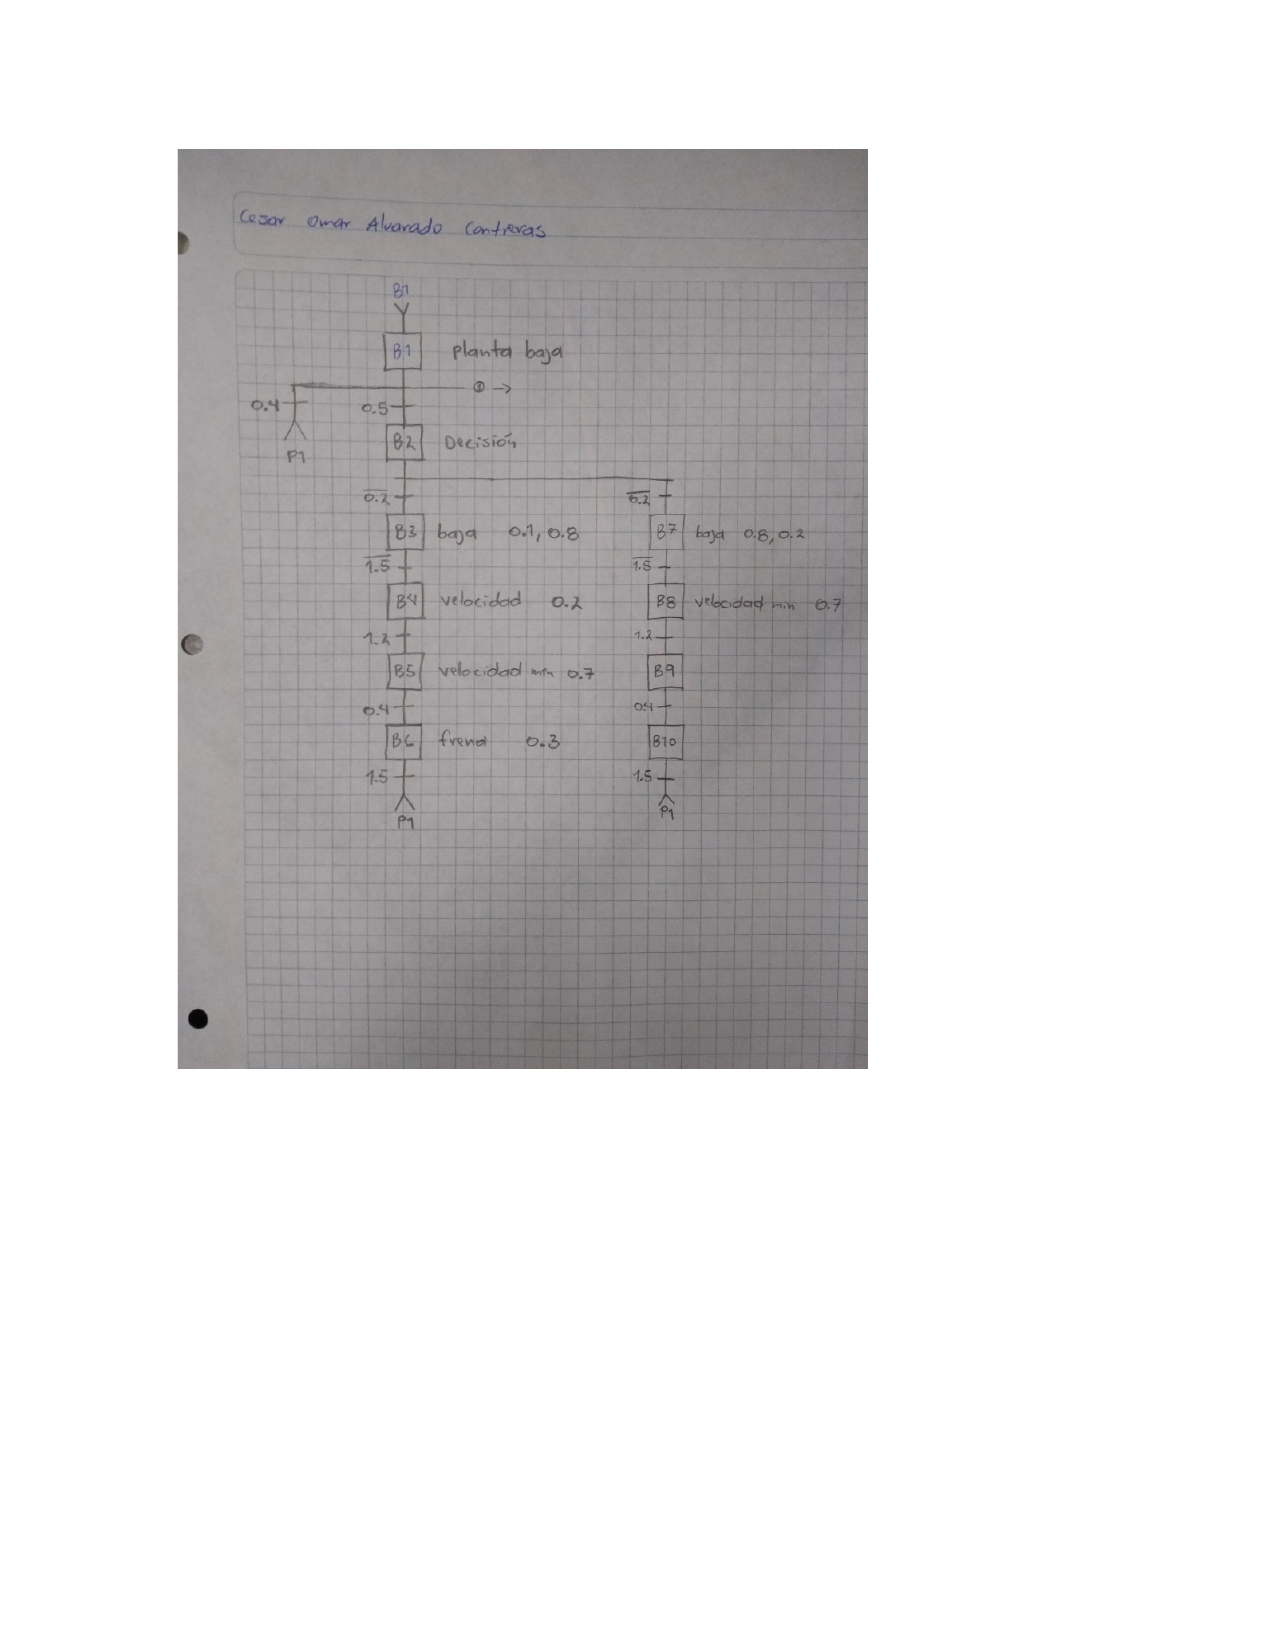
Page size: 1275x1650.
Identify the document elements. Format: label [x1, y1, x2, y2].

picture [178, 150, 868, 1068]
